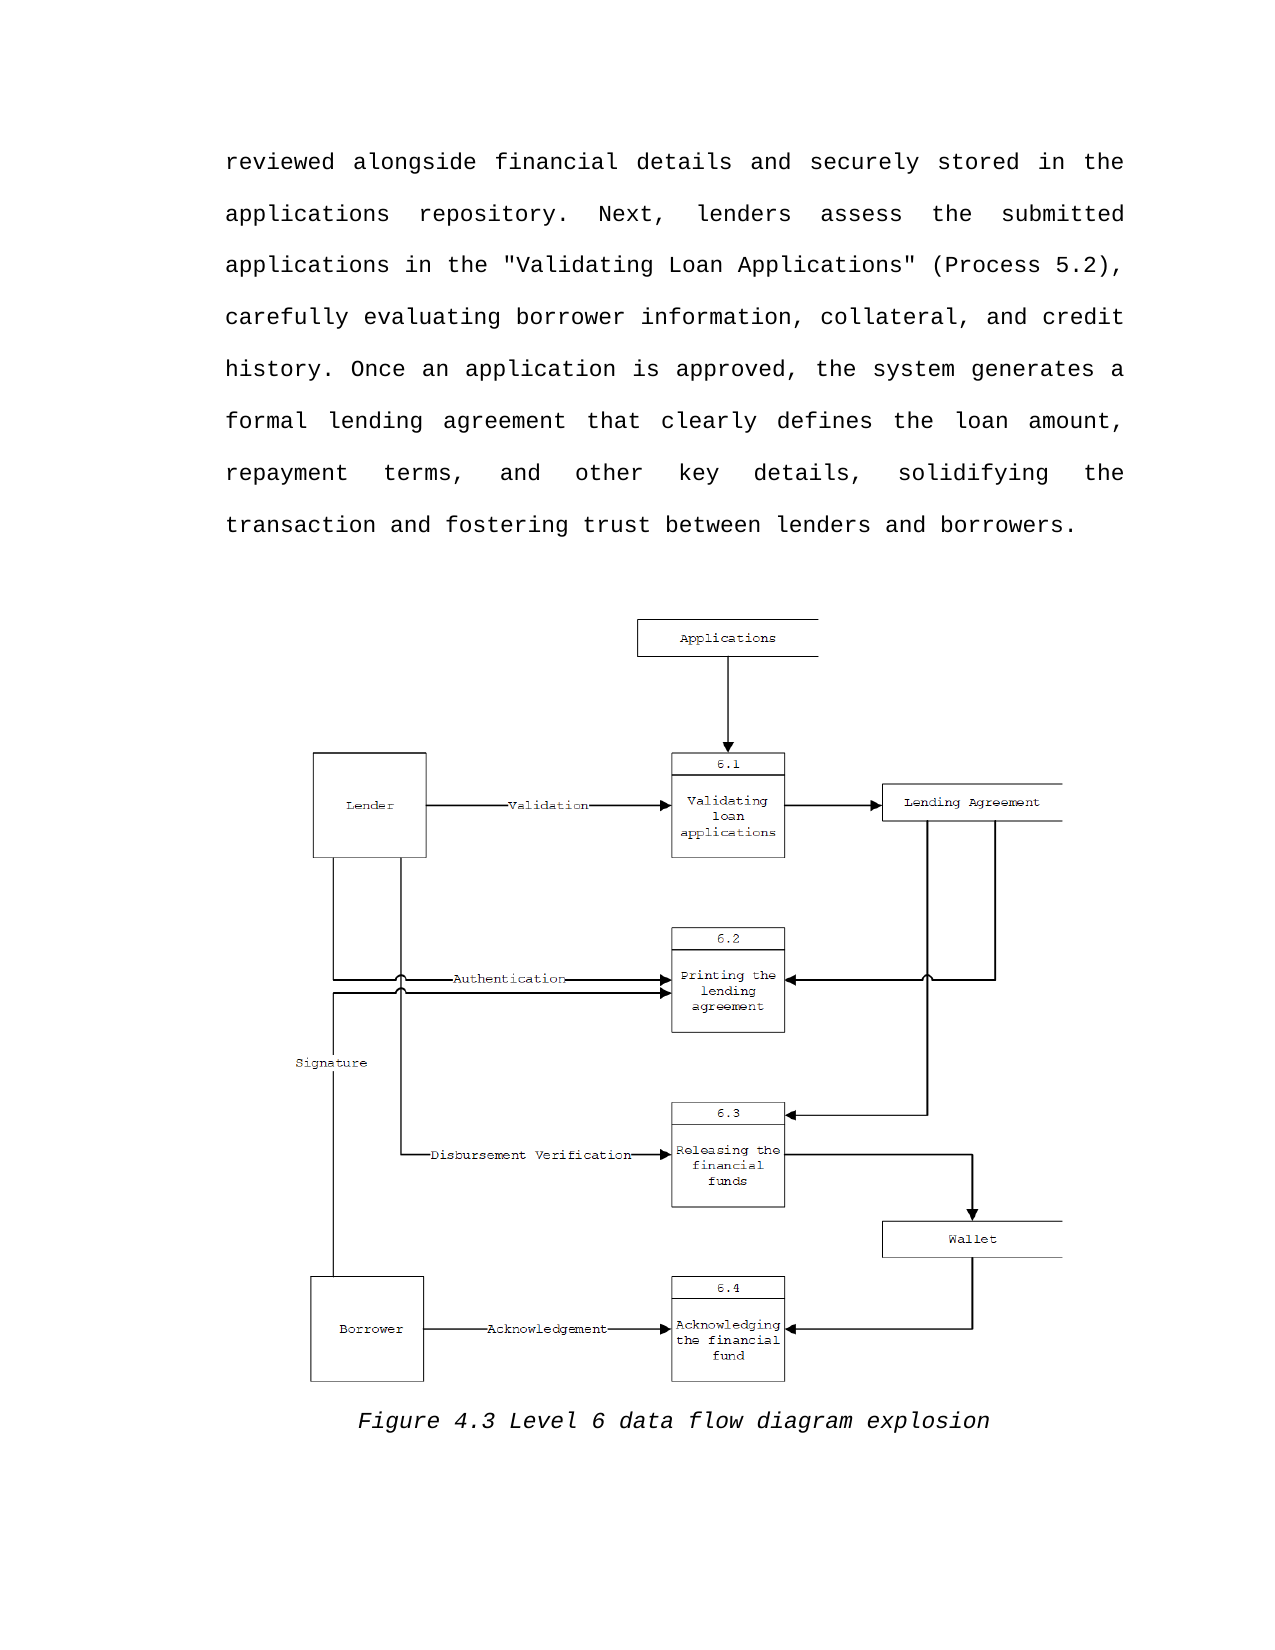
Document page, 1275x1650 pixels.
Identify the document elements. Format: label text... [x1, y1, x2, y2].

text Figure 4.3 Level 6 data flow diagram explosion [225, 1409, 1125, 1436]
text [225, 150, 1125, 539]
picture [287, 618, 1063, 1382]
